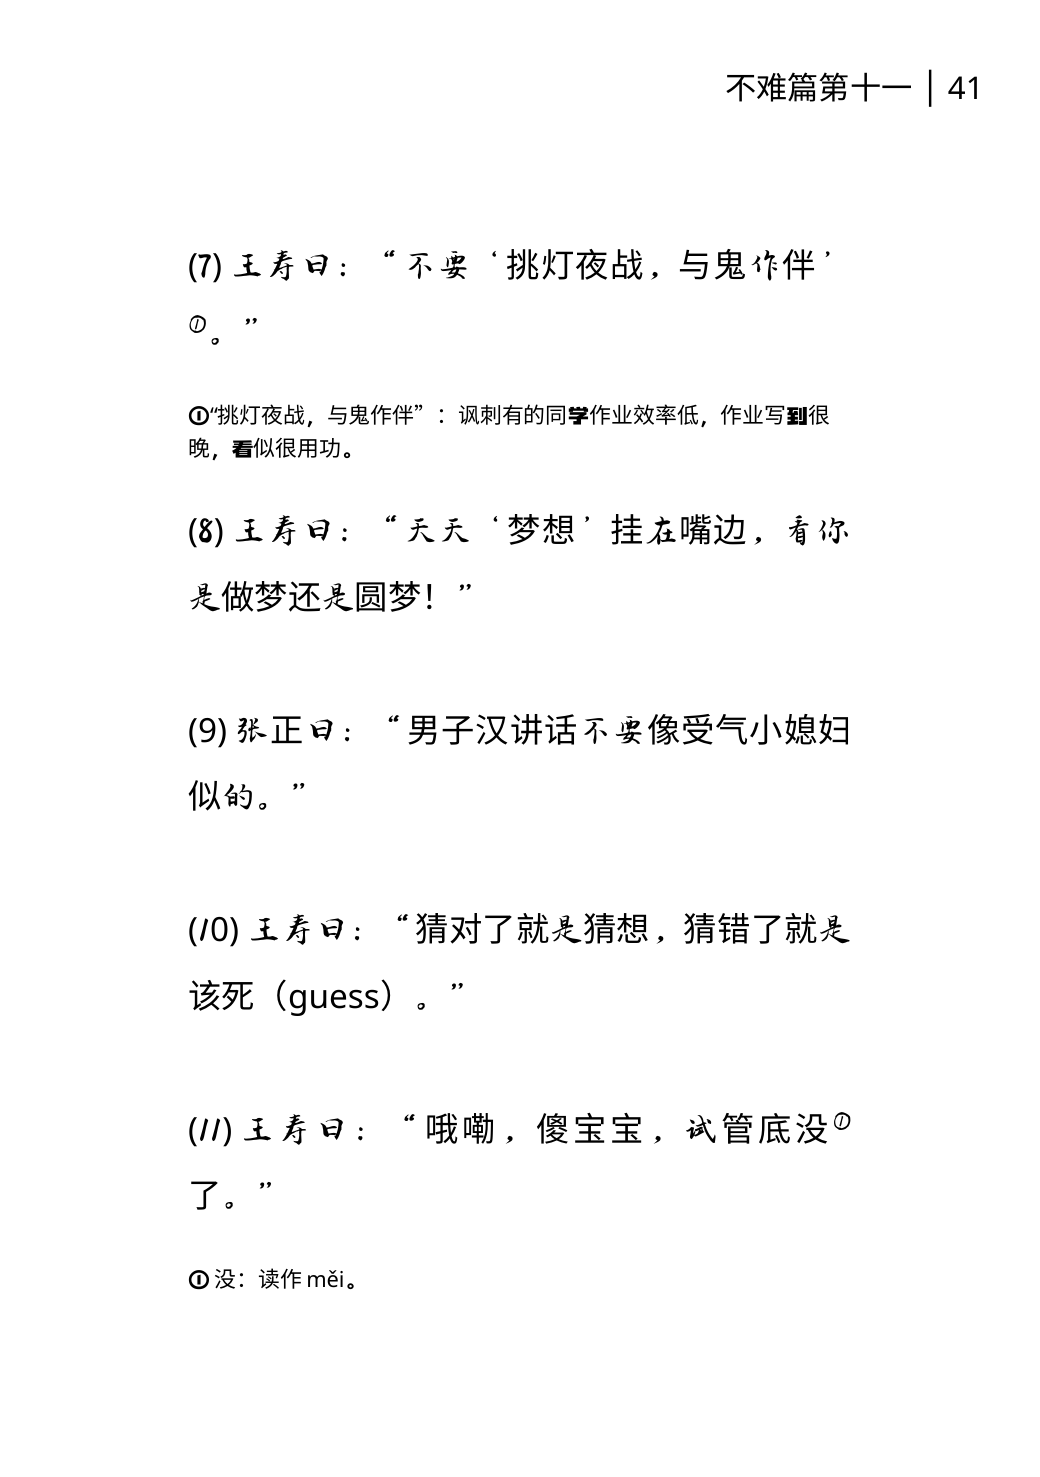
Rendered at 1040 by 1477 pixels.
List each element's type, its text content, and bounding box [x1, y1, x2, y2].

text ①“挑灯夜战，与鬼作伴”：讽刺有的同学作业效率低，作业写到很晚，看似很用功。 [188, 399, 852, 466]
list 王寿曰：“猜对了就是猜想，猜错了就是该死（guess）。” [188, 897, 852, 1030]
text ①没：读作měi。 [188, 1263, 852, 1296]
list 王寿曰：“天天‘梦想’挂在嘴边，看你是做梦还是圆梦！” [188, 499, 852, 632]
list 张正曰：“男子汉讲话不要像受气小媳妇似的。” [188, 698, 852, 831]
list 王寿曰：“不要‘挑灯夜战，与鬼作伴’①。” [188, 233, 852, 366]
list 王寿曰：“哦嘞，傻宝宝，试管底没①了。” [188, 1097, 852, 1230]
